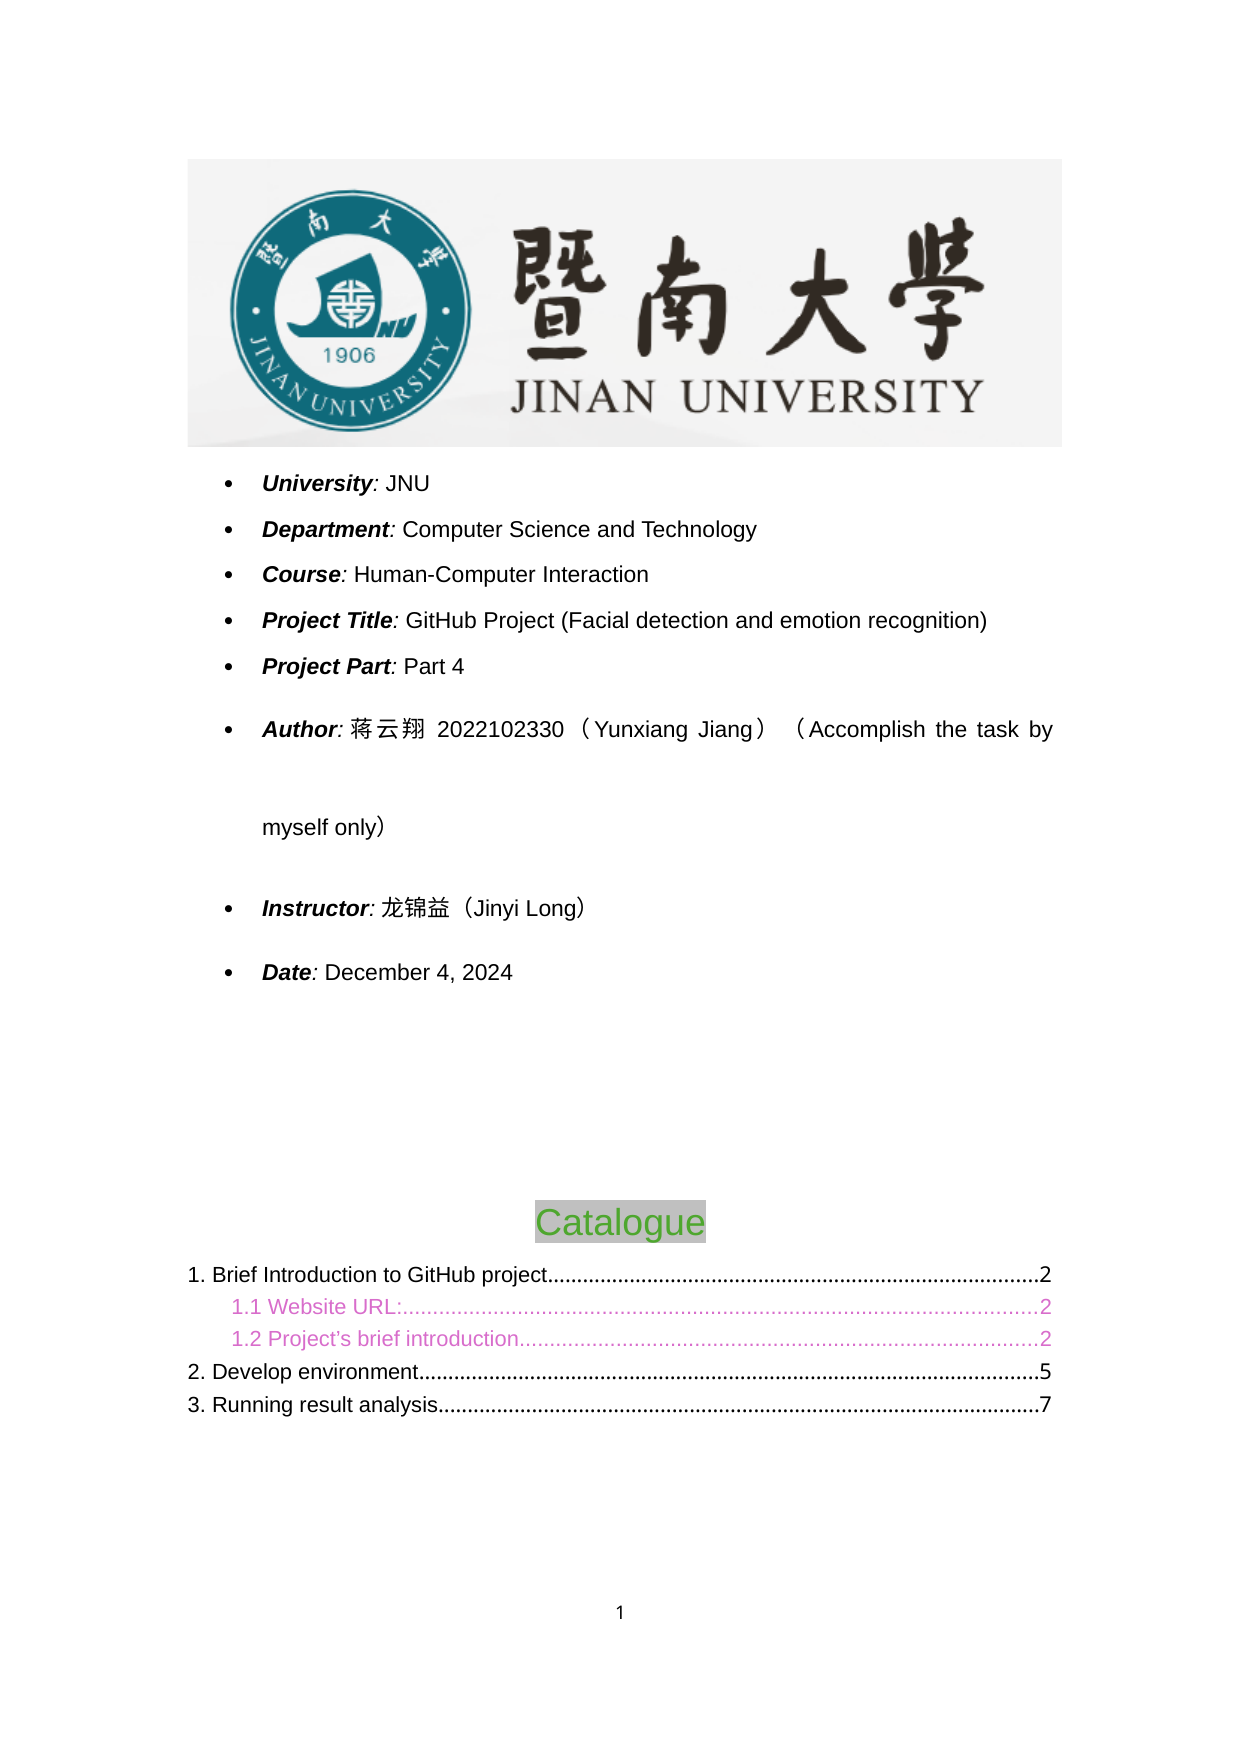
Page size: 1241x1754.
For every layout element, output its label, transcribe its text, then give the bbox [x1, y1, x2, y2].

list Course: Human-Computer Interaction [225, 558, 1053, 591]
list Instructor: 龙锦益（Jinyi Long） [225, 874, 1053, 939]
picture [187, 159, 1062, 447]
list Department: Computer Science and Technology [225, 513, 1053, 545]
list Date: December 4, 2024 [225, 956, 1053, 988]
list University: JNU [225, 467, 1053, 500]
list Author: 蒋云翔 2022102330（Yunxiang Jiang）（Accomplish the task by myself only） [225, 695, 1053, 858]
list Project Part: Part 4 [225, 650, 1053, 682]
list Project Title: GitHub Project (Facial detection and emotion recognition) [225, 604, 1053, 637]
